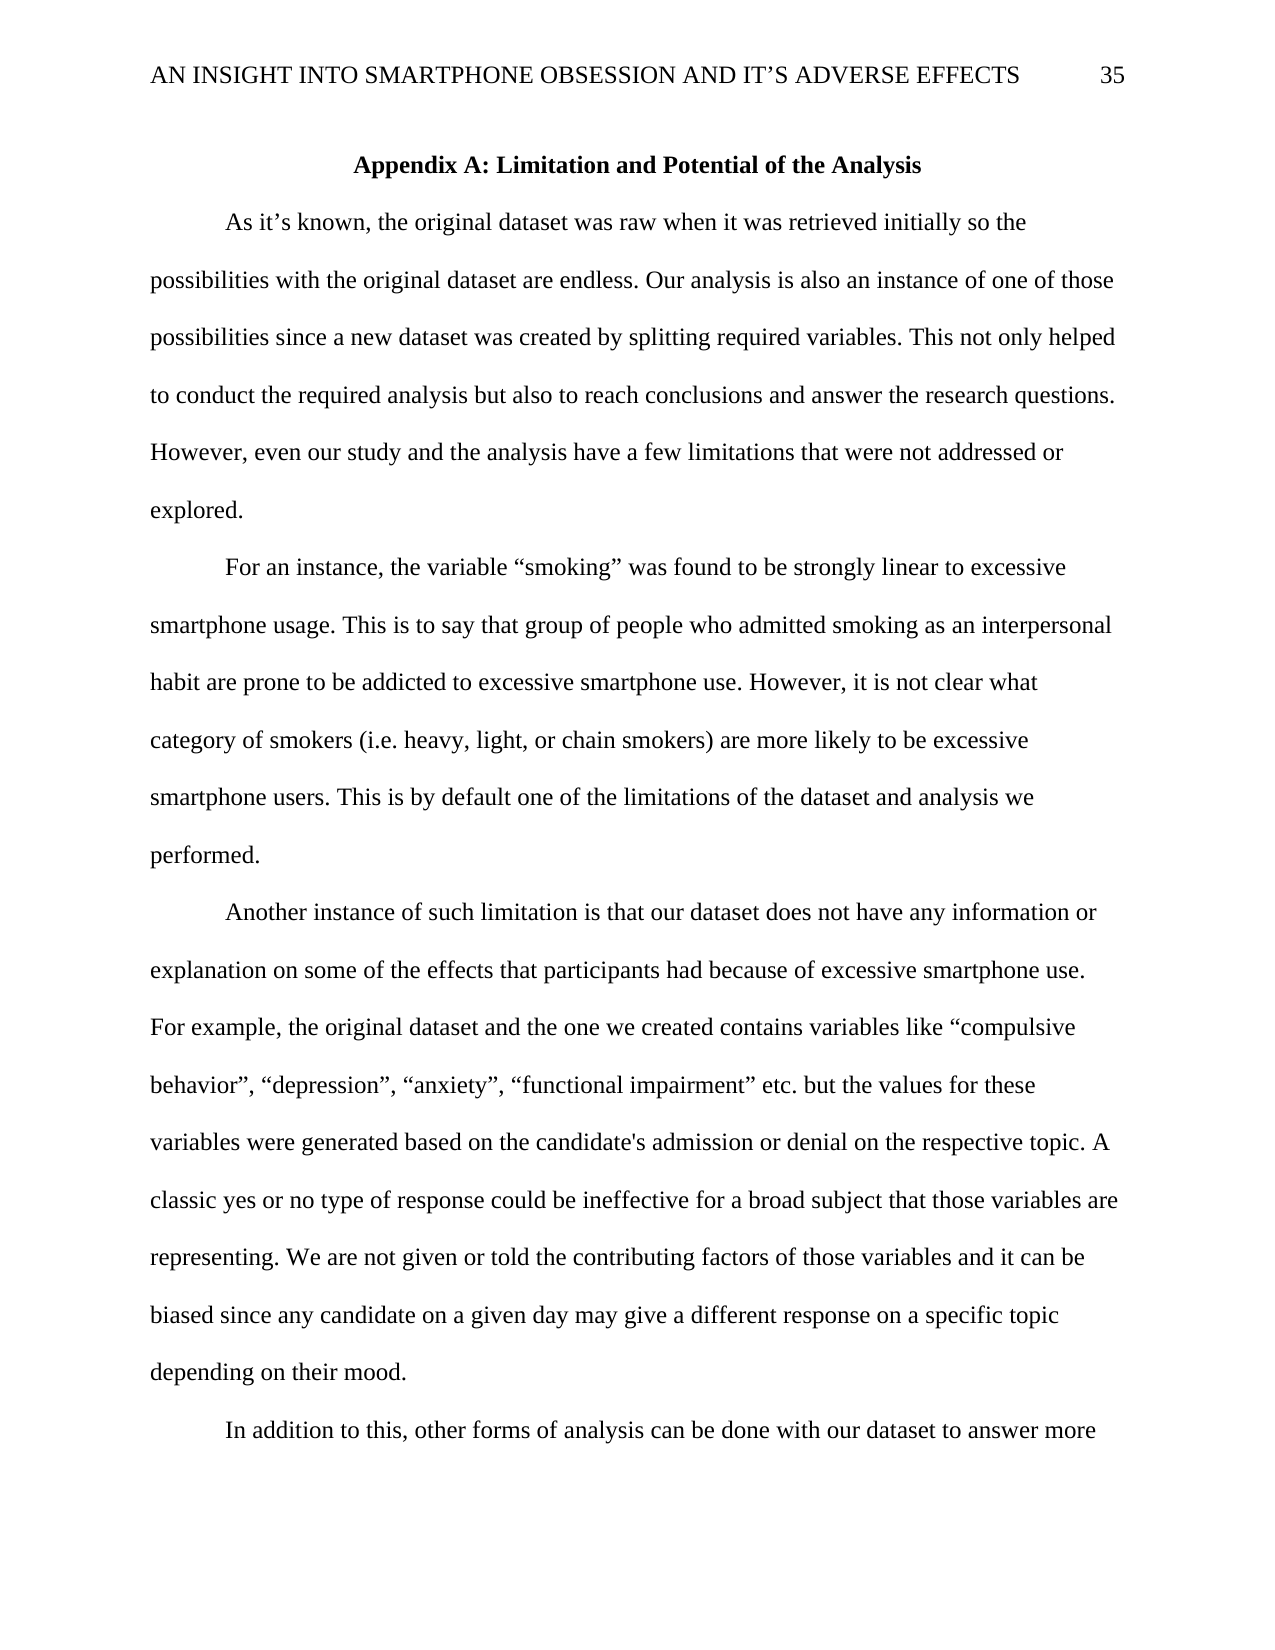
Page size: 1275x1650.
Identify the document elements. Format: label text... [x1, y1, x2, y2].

text As it’s known, the original dataset was raw when it was retrieved initially so the possibilities with the original dataset are endless. Our analysis is also an instance of one of those possibilities since a new dataset was created by splitting required variables. This not only helped to conduct the required analysis but also to reach conclusions and answer the research questions. However, even our study and the analysis have a few limitations that were not addressed or explored. [150, 207, 1125, 524]
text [150, 1415, 1125, 1444]
text For an instance, the variable “smoking” was found to be strongly linear to excessive smartphone usage. This is to say that group of people who admitted smoking as an interpersonal habit are prone to be addicted to excessive smartphone use. However, it is not clear what category of smokers (i.e. heavy, light, or chain smokers) are more likely to be excessive smartphone users. This is by default one of the limitations of the dataset and analysis we performed. [150, 552, 1125, 869]
text Appendix A: Limitation and Potential of the Analysis [150, 150, 1125, 179]
text Another instance of such limitation is that our dataset does not have any information or explanation on some of the effects that participants had because of excessive smartphone use. For example, the original dataset and the one we created contains variables like “compulsive behavior”, “depression”, “anxiety”, “functional impairment” etc. but the values for these variables were generated based on the candidate's admission or denial on the respective topic. A classic yes or no type of response could be ineffective for a broad subject that those variables are representing. We are not given or told the contributing factors of those variables and it can be biased since any candidate on a given day may give a different response on a specific topic depending on their mood. [150, 897, 1125, 1386]
